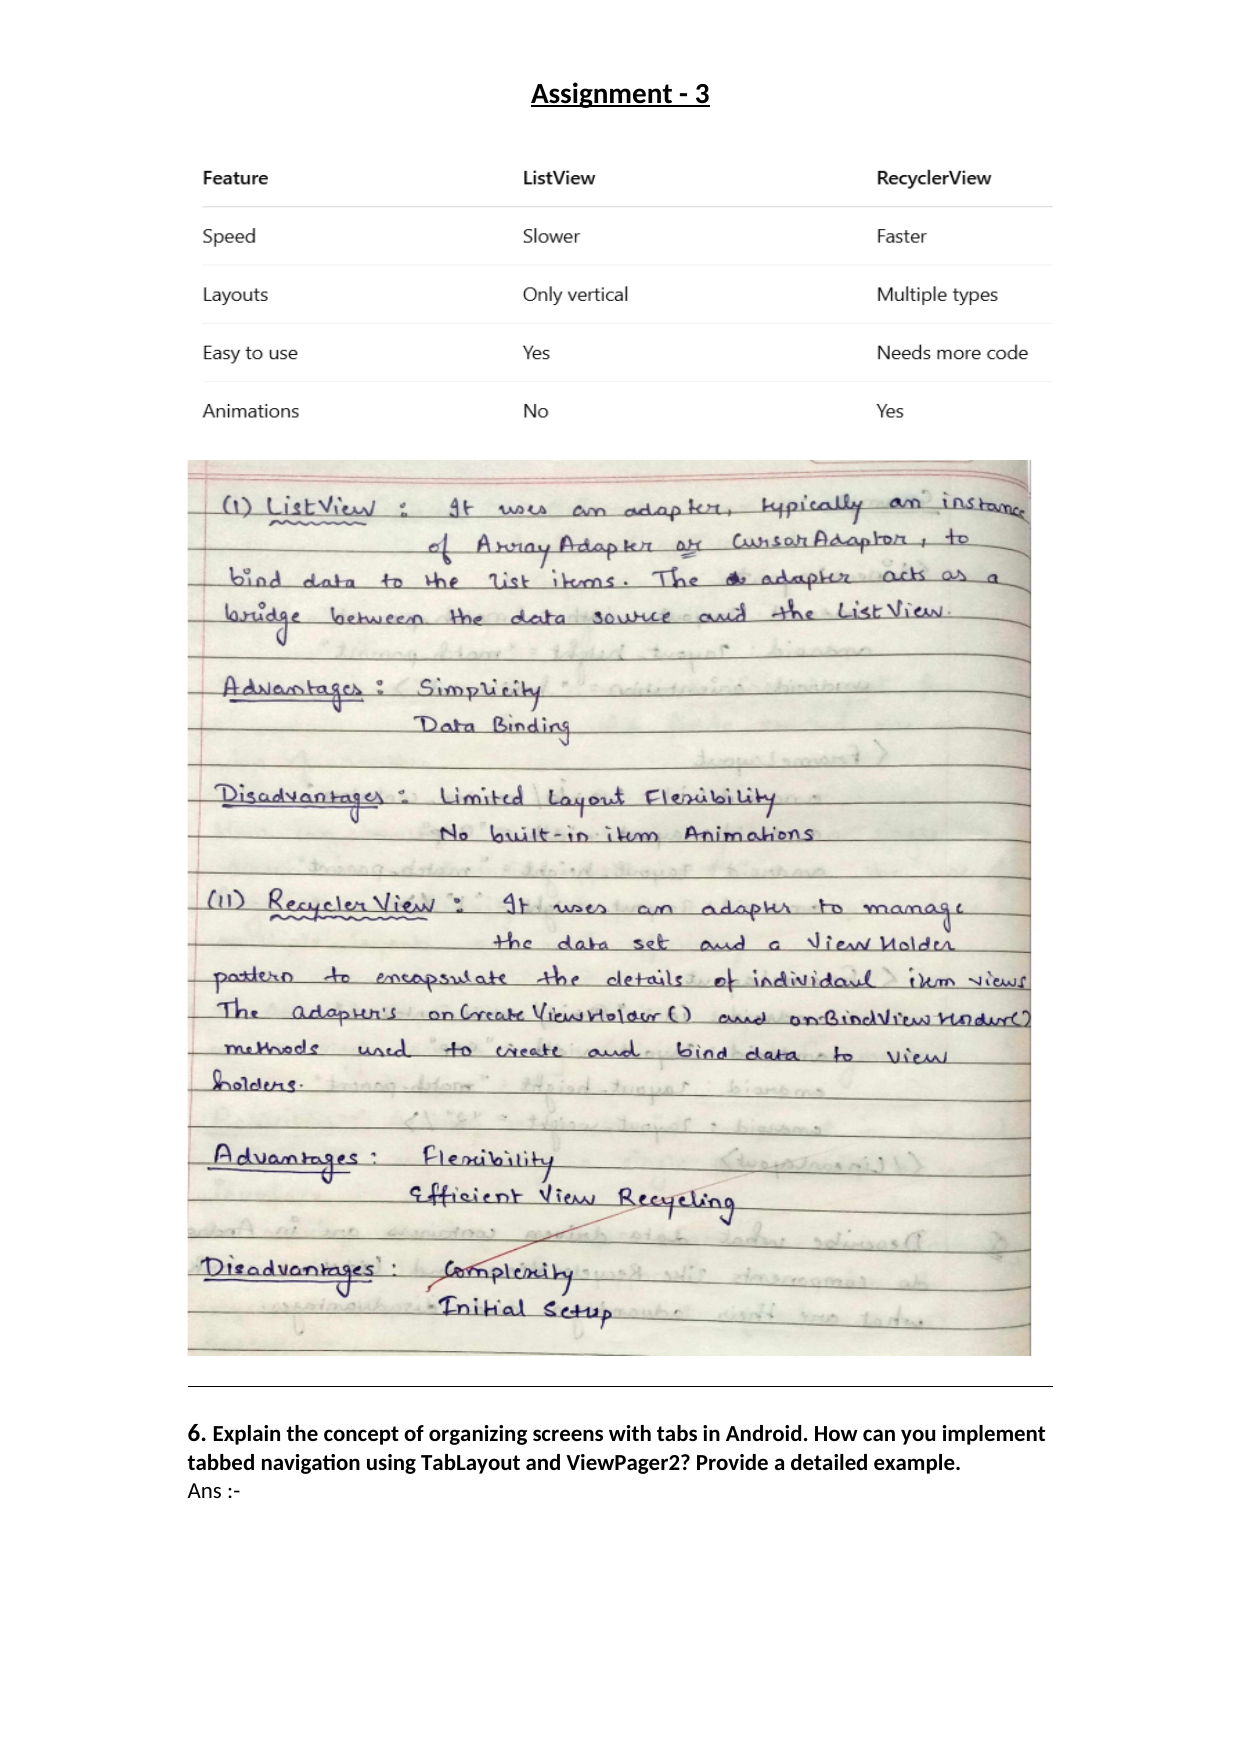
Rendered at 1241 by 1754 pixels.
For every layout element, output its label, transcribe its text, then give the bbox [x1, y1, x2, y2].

picture [187, 460, 1052, 1356]
list Explain the concept of organizing screens with tabs in Android. How can you implement tabbed navigation using TabLayout and ViewPager2? Provide a detailed example. [187, 1417, 1053, 1476]
list Ans :- [187, 1476, 1053, 1504]
picture [187, 150, 1053, 430]
